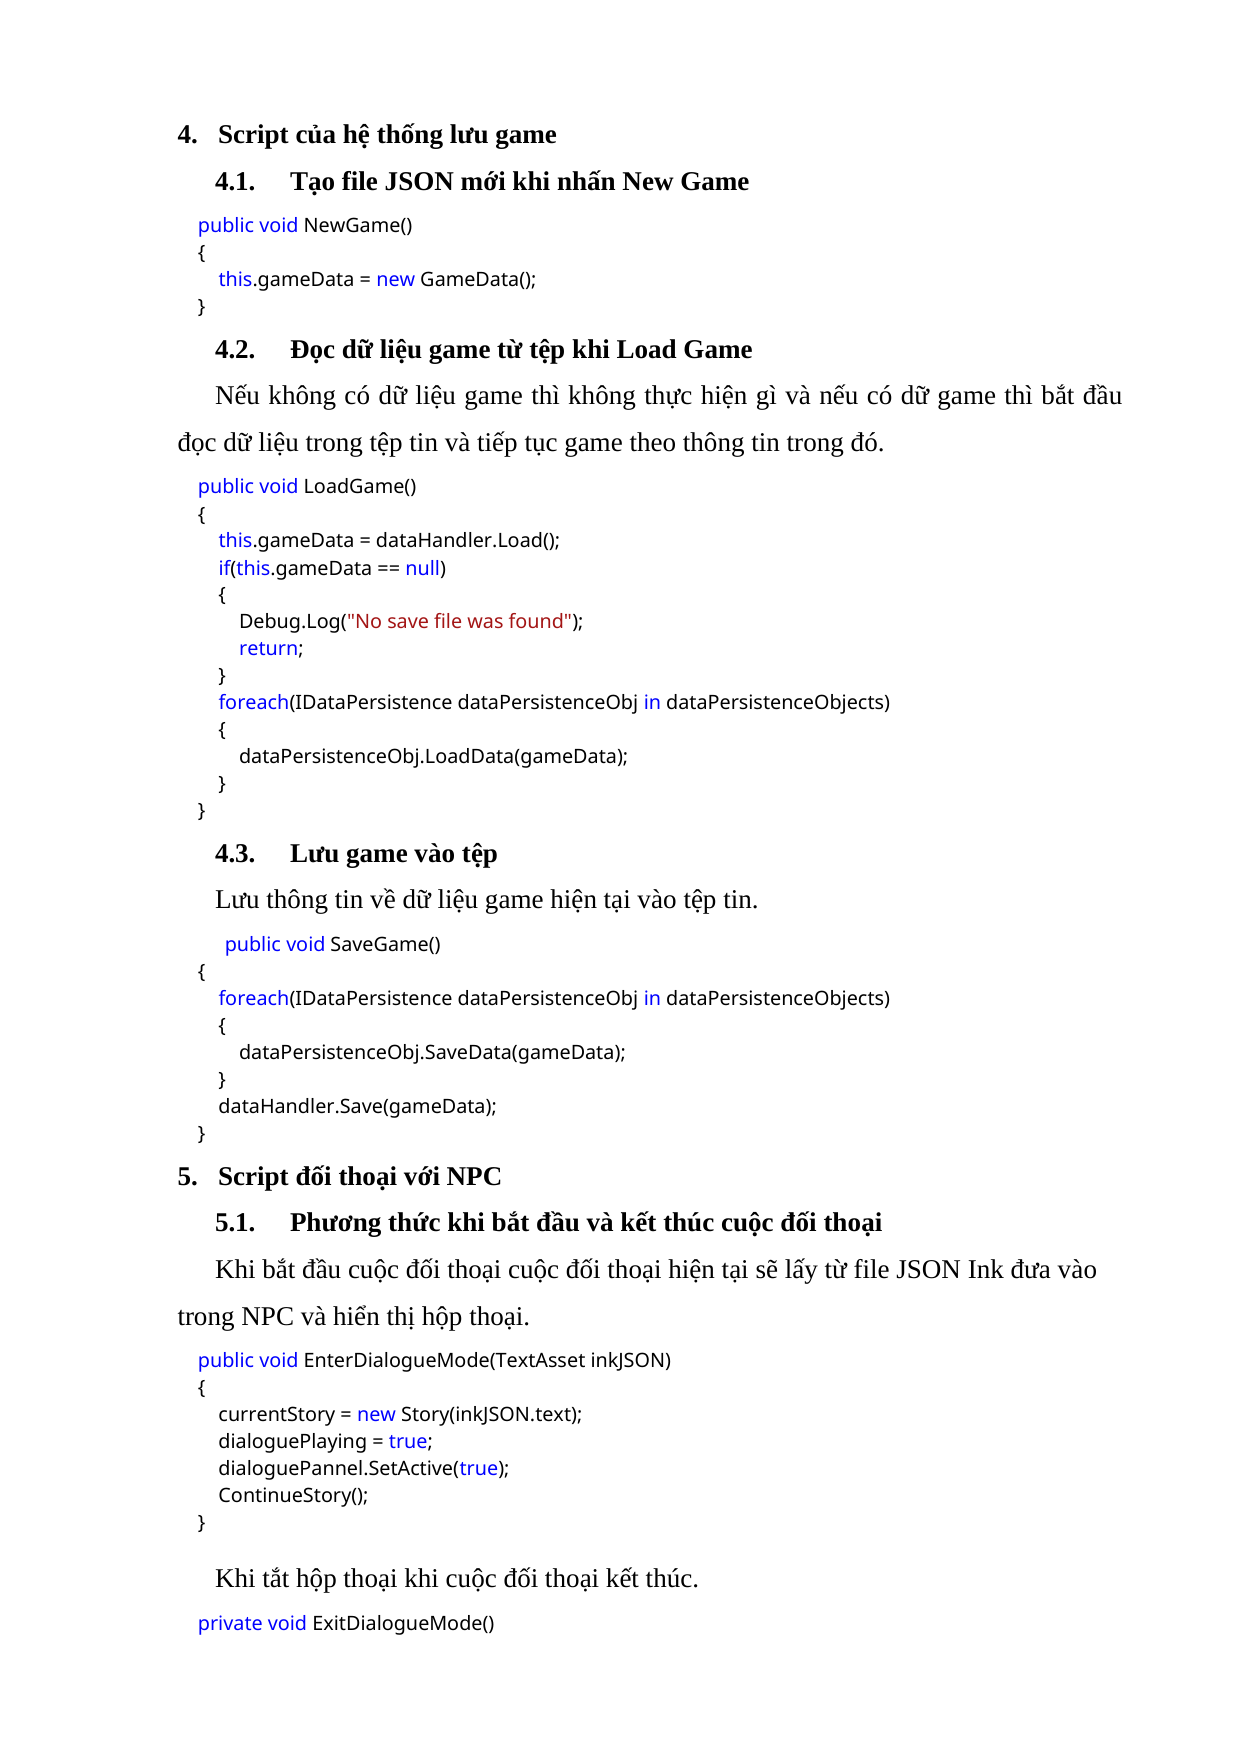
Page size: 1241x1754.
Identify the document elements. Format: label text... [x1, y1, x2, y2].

text Nếu không có dữ liệu game thì không thực hiện gì và nếu có dữ game thì bắt đầu đọc dữ liệu trong tệp tin và tiếp tục game theo thông tin trong đó. [177, 379, 1122, 457]
text Khi tắt hộp thoại khi cuộc đối thoại kết thúc. [215, 1562, 1122, 1593]
text { [177, 716, 1122, 743]
text } [177, 1508, 1122, 1535]
list Script của hệ thống lưu game [177, 118, 1122, 149]
text public void EnterDialogueMode(TextAsset inkJSON) [177, 1346, 1122, 1373]
text { [177, 238, 1122, 265]
list Phương thức khi bắt đầu và kết thúc cuộc đối thoại [215, 1206, 1122, 1237]
text return; [177, 635, 1122, 662]
text { [177, 1373, 1122, 1400]
text dataPersistenceObj.SaveData(gameData); [177, 1038, 1122, 1065]
text public void NewGame() [177, 211, 1122, 238]
text Lưu thông tin về dữ liệu game hiện tại vào tệp tin. [215, 884, 1122, 915]
text } [177, 662, 1122, 689]
text this.gameData = new GameData(); [177, 265, 1122, 292]
text } [177, 769, 1122, 797]
text this.gameData = dataHandler.Load(); [177, 527, 1122, 554]
text { [177, 957, 1122, 984]
text } [177, 292, 1122, 319]
text public void LoadGame() [177, 473, 1122, 500]
text { [177, 1011, 1122, 1038]
text Debug.Log("No save file was found"); [177, 608, 1122, 635]
text dataPersistenceObj.LoadData(gameData); [177, 743, 1122, 769]
text dialoguePlaying = true; [177, 1427, 1122, 1454]
list Script đối thoại với NPC [177, 1159, 1122, 1191]
text } [177, 797, 1122, 823]
text { [177, 581, 1122, 608]
text foreach(IDataPersistence dataPersistenceObj in dataPersistenceObjects) [177, 689, 1122, 716]
list Đọc dữ liệu game từ tệp khi Load Game [215, 333, 1122, 364]
text { [177, 500, 1122, 527]
text public void SaveGame() [177, 930, 1122, 957]
list Lưu game vào tệp [215, 837, 1122, 868]
text currentStory = new Story(inkJSON.text); [177, 1400, 1122, 1427]
text } [177, 1119, 1122, 1146]
text dialoguePannel.SetActive(true); [177, 1454, 1122, 1481]
text } [177, 1065, 1122, 1092]
text private void ExitDialogueMode() [177, 1609, 1122, 1636]
text ContinueStory(); [177, 1481, 1122, 1508]
text dataHandler.Save(gameData); [177, 1092, 1122, 1119]
text foreach(IDataPersistence dataPersistenceObj in dataPersistenceObjects) [177, 984, 1122, 1011]
text Khi bắt đầu cuộc đối thoại cuộc đối thoại hiện tại sẽ lấy từ file JSON Ink đưa vào trong NPC và hiển thị hộp thoại. [177, 1253, 1122, 1331]
text if(this.gameData == null) [177, 554, 1122, 581]
list Tạo file JSON mới khi nhấn New Game [215, 165, 1122, 196]
